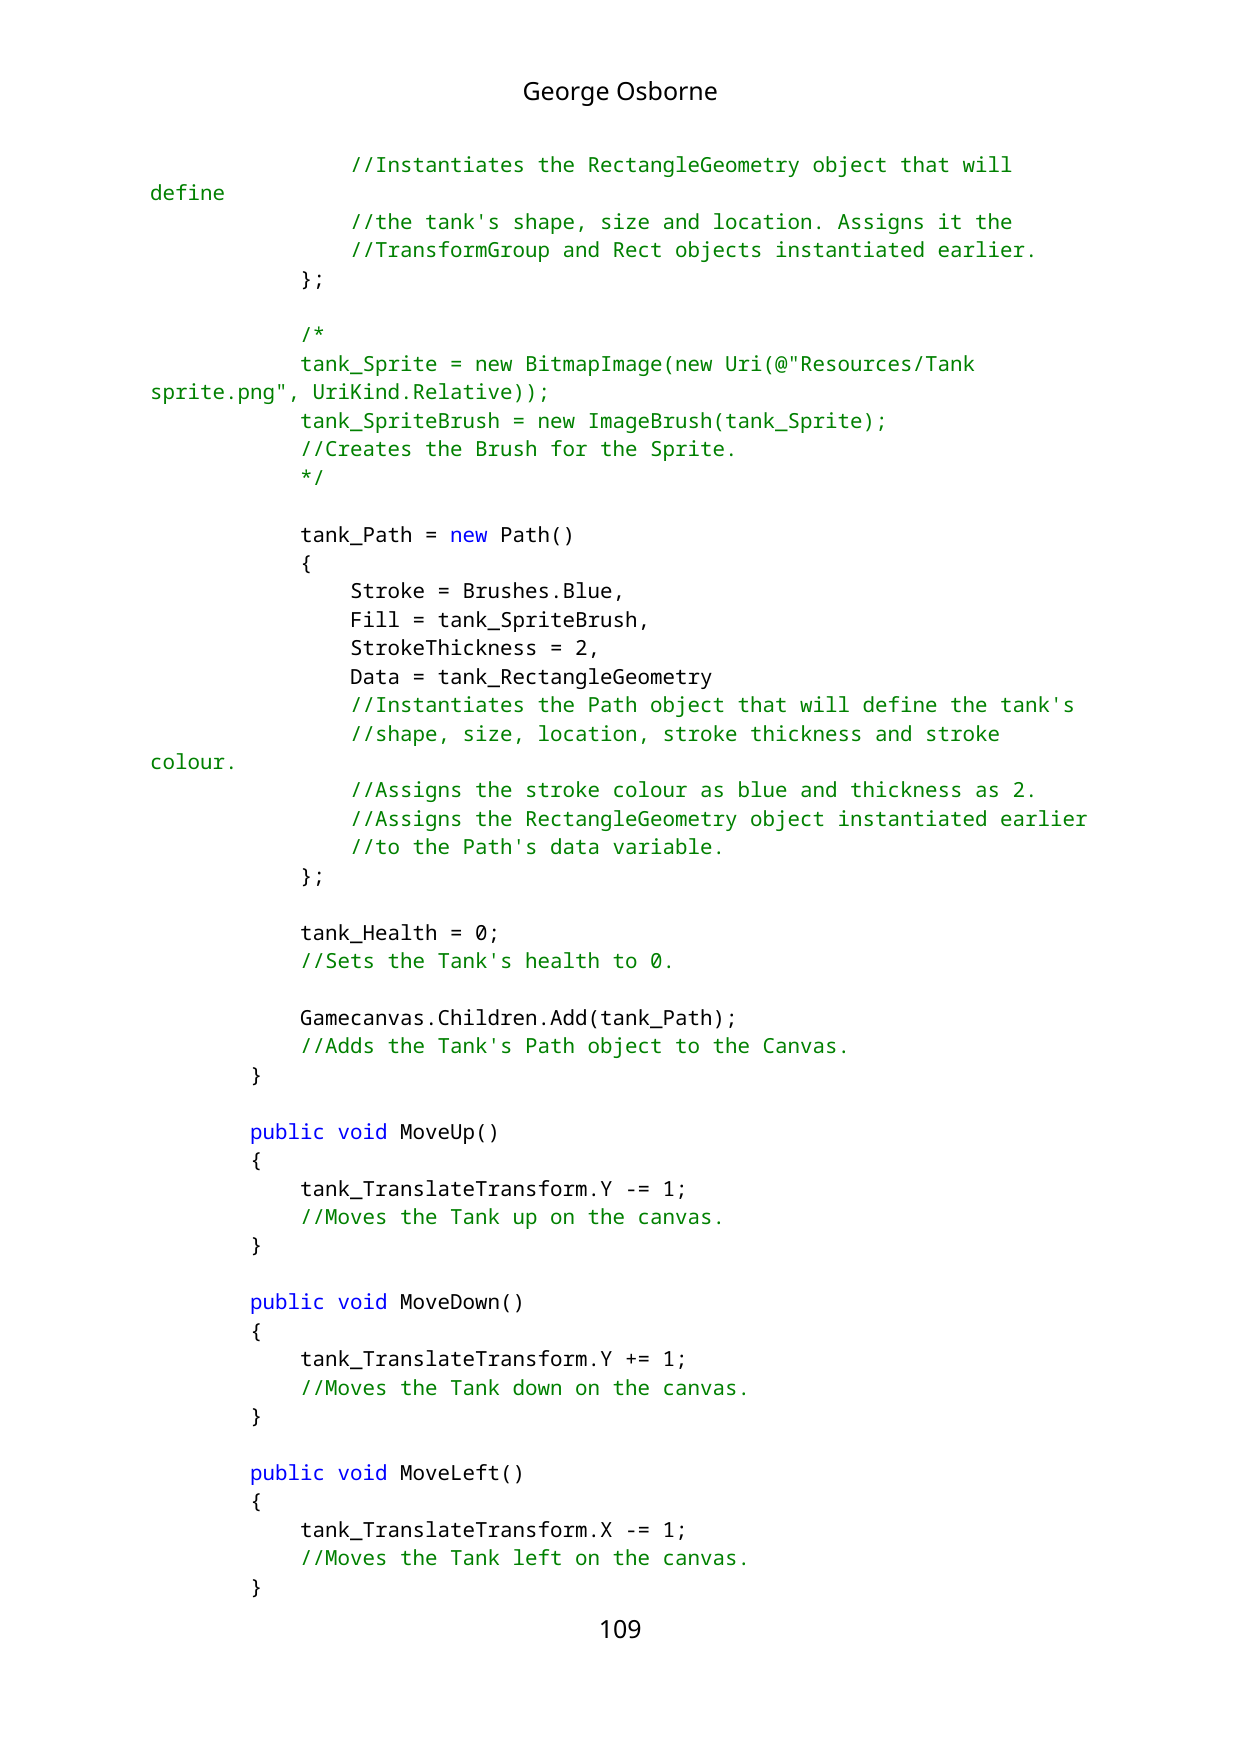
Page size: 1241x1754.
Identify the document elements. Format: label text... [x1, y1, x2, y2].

text tank_Health = 0; [150, 918, 1090, 946]
text StrokeThickness = 2, [150, 633, 1090, 662]
text //TransformGroup and Rect objects instantiated earlier. [150, 235, 1090, 264]
text tank_TranslateTransform.X -= 1; [150, 1515, 1090, 1543]
text //Moves the Tank down on the canvas. [150, 1373, 1090, 1401]
text }; [150, 264, 1090, 292]
text //Creates the Brush for the Sprite. [150, 434, 1090, 463]
text public void MoveDown() [150, 1287, 1090, 1316]
text } [150, 1231, 1090, 1259]
text /* [150, 321, 1090, 349]
text } [150, 1060, 1090, 1088]
text //Instantiates the RectangleGeometry object that will define [150, 150, 1090, 207]
text tank_Path = new Path() [150, 520, 1090, 548]
text tank_SpriteBrush = new ImageBrush(tank_Sprite); [150, 406, 1090, 434]
text public void MoveUp() [150, 1117, 1090, 1145]
text } [150, 1401, 1090, 1430]
text }; [150, 861, 1090, 889]
text //Assigns the stroke colour as blue and thickness as 2. [150, 776, 1090, 804]
text { [150, 1487, 1090, 1515]
text //Adds the Tank's Path object to the Canvas. [150, 1032, 1090, 1060]
text tank_TranslateTransform.Y += 1; [150, 1344, 1090, 1373]
text //Instantiates the Path object that will define the tank's [150, 690, 1090, 719]
text //Moves the Tank up on the canvas. [150, 1202, 1090, 1231]
text Gamecanvas.Children.Add(tank_Path); [150, 1003, 1090, 1032]
text } [150, 1572, 1090, 1600]
text */ [150, 463, 1090, 491]
text Stroke = Brushes.Blue, [150, 577, 1090, 605]
text Data = tank_RectangleGeometry [150, 662, 1090, 690]
text //Sets the Tank's health to 0. [150, 946, 1090, 975]
text tank_Sprite = new BitmapImage(new Uri(@"Resources/Tank sprite.png", UriKind.Relative)); [150, 349, 1090, 406]
text //the tank's shape, size and location. Assigns it the [150, 207, 1090, 235]
text { [150, 1316, 1090, 1344]
text //Assigns the RectangleGeometry object instantiated earlier [150, 804, 1090, 832]
text { [150, 548, 1090, 577]
text { [150, 1145, 1090, 1174]
text //shape, size, location, stroke thickness and stroke colour. [150, 719, 1090, 776]
text public void MoveLeft() [150, 1458, 1090, 1487]
text tank_TranslateTransform.Y -= 1; [150, 1174, 1090, 1202]
text //Moves the Tank left on the canvas. [150, 1543, 1090, 1572]
text Fill = tank_SpriteBrush, [150, 605, 1090, 633]
text //to the Path's data variable. [150, 832, 1090, 861]
